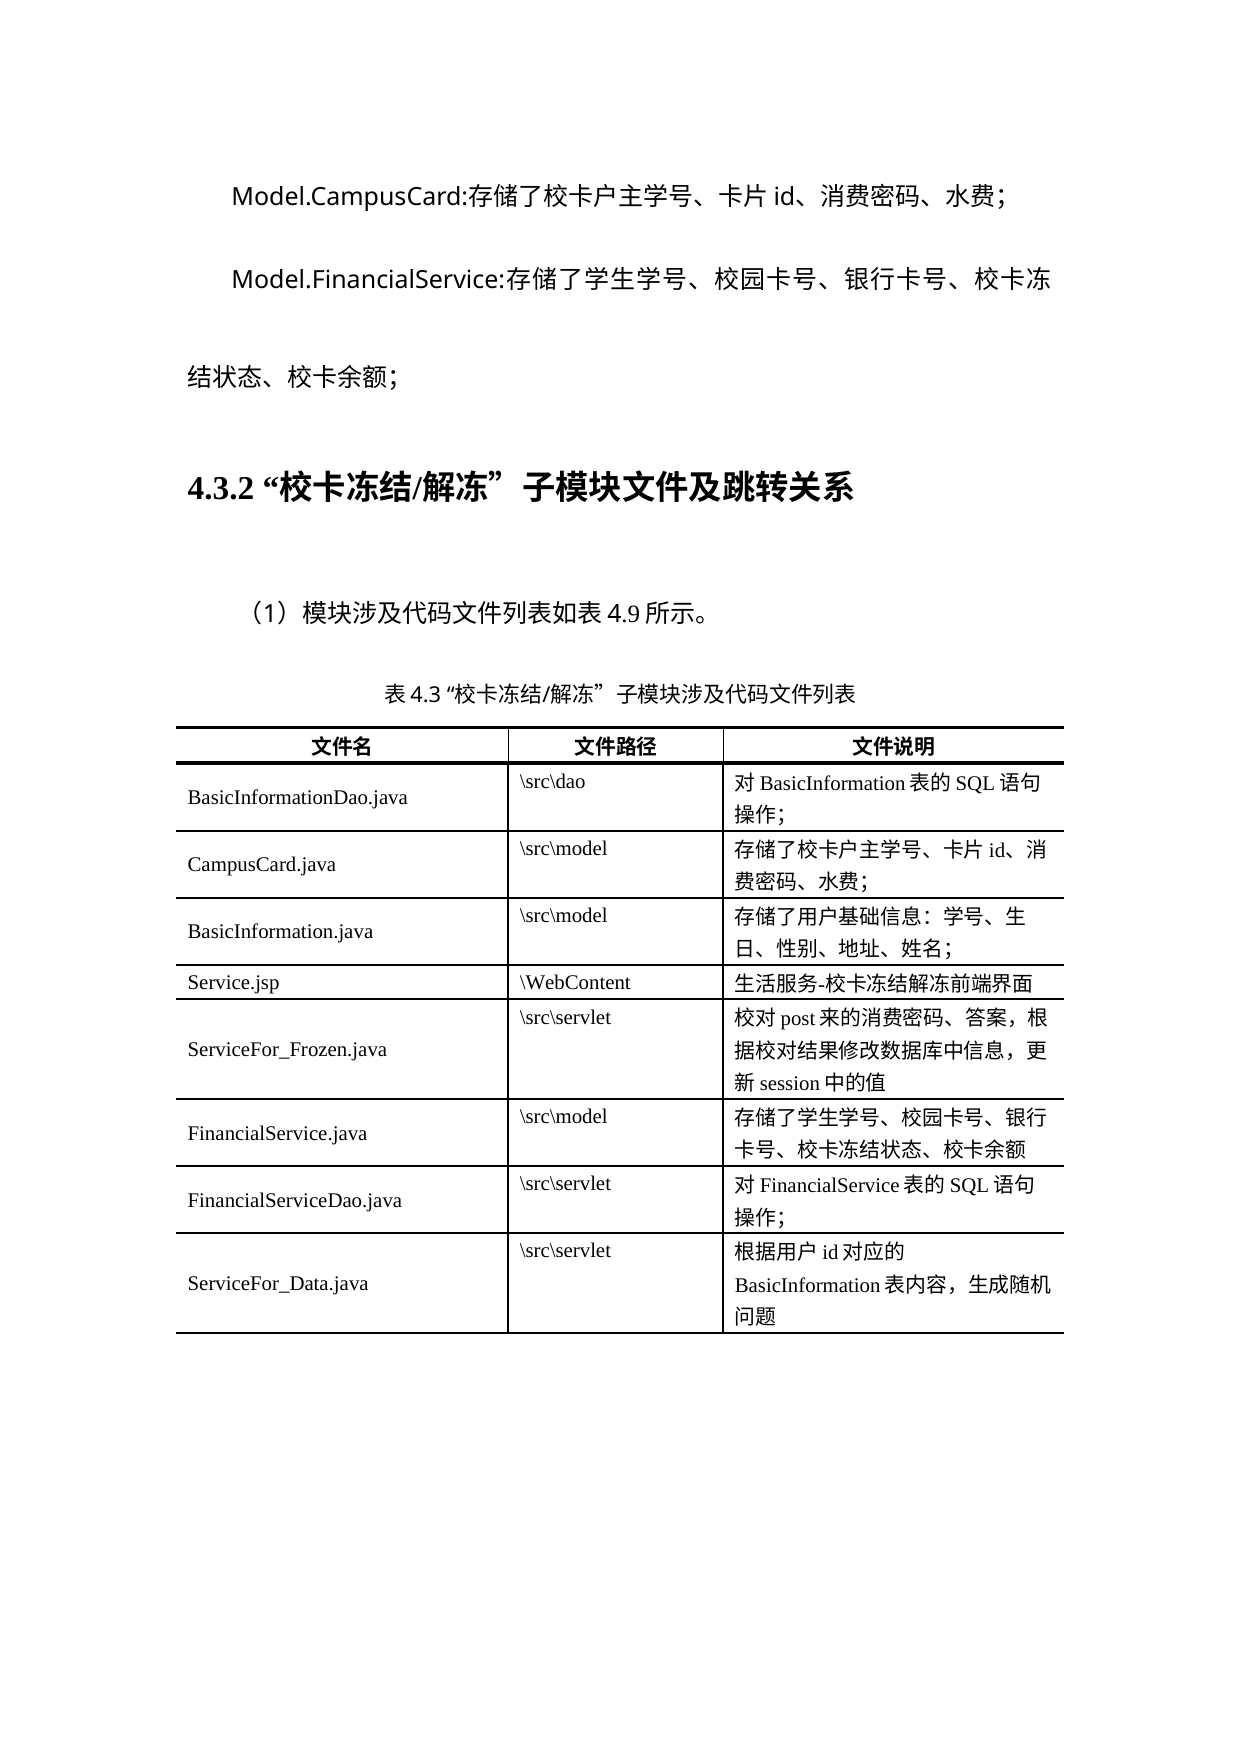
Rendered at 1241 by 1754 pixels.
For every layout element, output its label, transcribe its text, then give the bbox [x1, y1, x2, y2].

table_cell 存储了学生学号、校园卡号、银行卡号、校卡冻结状态、校卡余额 [724, 1100, 1064, 1165]
table_cell \WebContent [509, 966, 722, 998]
table_cell \src\servlet [509, 1000, 722, 1098]
table_header 文件路径 [509, 729, 723, 761]
table_cell BasicInformationDao.java [176, 765, 507, 829]
table_cell \src\model [509, 899, 722, 964]
table_cell \src\model [509, 1100, 722, 1165]
table_cell FinancialService.java [176, 1100, 507, 1165]
table_cell ServiceFor_Frozen.java [176, 1000, 507, 1098]
table_cell Service.jsp [176, 966, 507, 998]
table_header 文件名 [176, 729, 508, 761]
table_cell ServiceFor_Data.java [176, 1234, 507, 1332]
table_cell 存储了用户基础信息：学号、生日、性别、地址、姓名； [724, 899, 1064, 964]
table_cell \src\dao [509, 765, 722, 829]
text 表4.3 “校卡冻结/解冻”子模块涉及代码文件列表 [187, 677, 1053, 709]
subtitle 4.3.2 “校卡冻结/解冻”子模块文件及跳转关系 [187, 453, 1053, 518]
table_cell \src\model [509, 832, 722, 897]
table_cell FinancialServiceDao.java [176, 1167, 507, 1232]
table_cell \src\servlet [509, 1167, 722, 1232]
table_cell 生活服务-校卡冻结解冻前端界面 [724, 966, 1064, 998]
table_cell 对FinancialService表的SQL语句操作； [724, 1167, 1064, 1232]
table_header 文件说明 [724, 729, 1064, 761]
table_cell \src\servlet [509, 1234, 722, 1332]
table_cell 存储了校卡户主学号、卡片id、消费密码、水费； [724, 832, 1064, 897]
table_cell 对BasicInformation表的SQL语句操作； [724, 765, 1064, 829]
text Model.FinancialService:存储了学生学号、校园卡号、银行卡号、校卡冻结状态、校卡余额； [187, 245, 1053, 408]
table_cell CampusCard.java [176, 832, 507, 897]
table_cell BasicInformation.java [176, 899, 507, 964]
text （1）模块涉及代码文件列表如表4.9所示。 [238, 579, 1053, 644]
text Model.CampusCard:存储了校卡户主学号、卡片id、消费密码、水费； [187, 162, 1053, 227]
table_cell 根据用户id对应的BasicInformation表内容，生成随机问题 [724, 1234, 1064, 1332]
table_cell 校对post来的消费密码、答案，根据校对结果修改数据库中信息，更新session中的值 [724, 1000, 1064, 1098]
